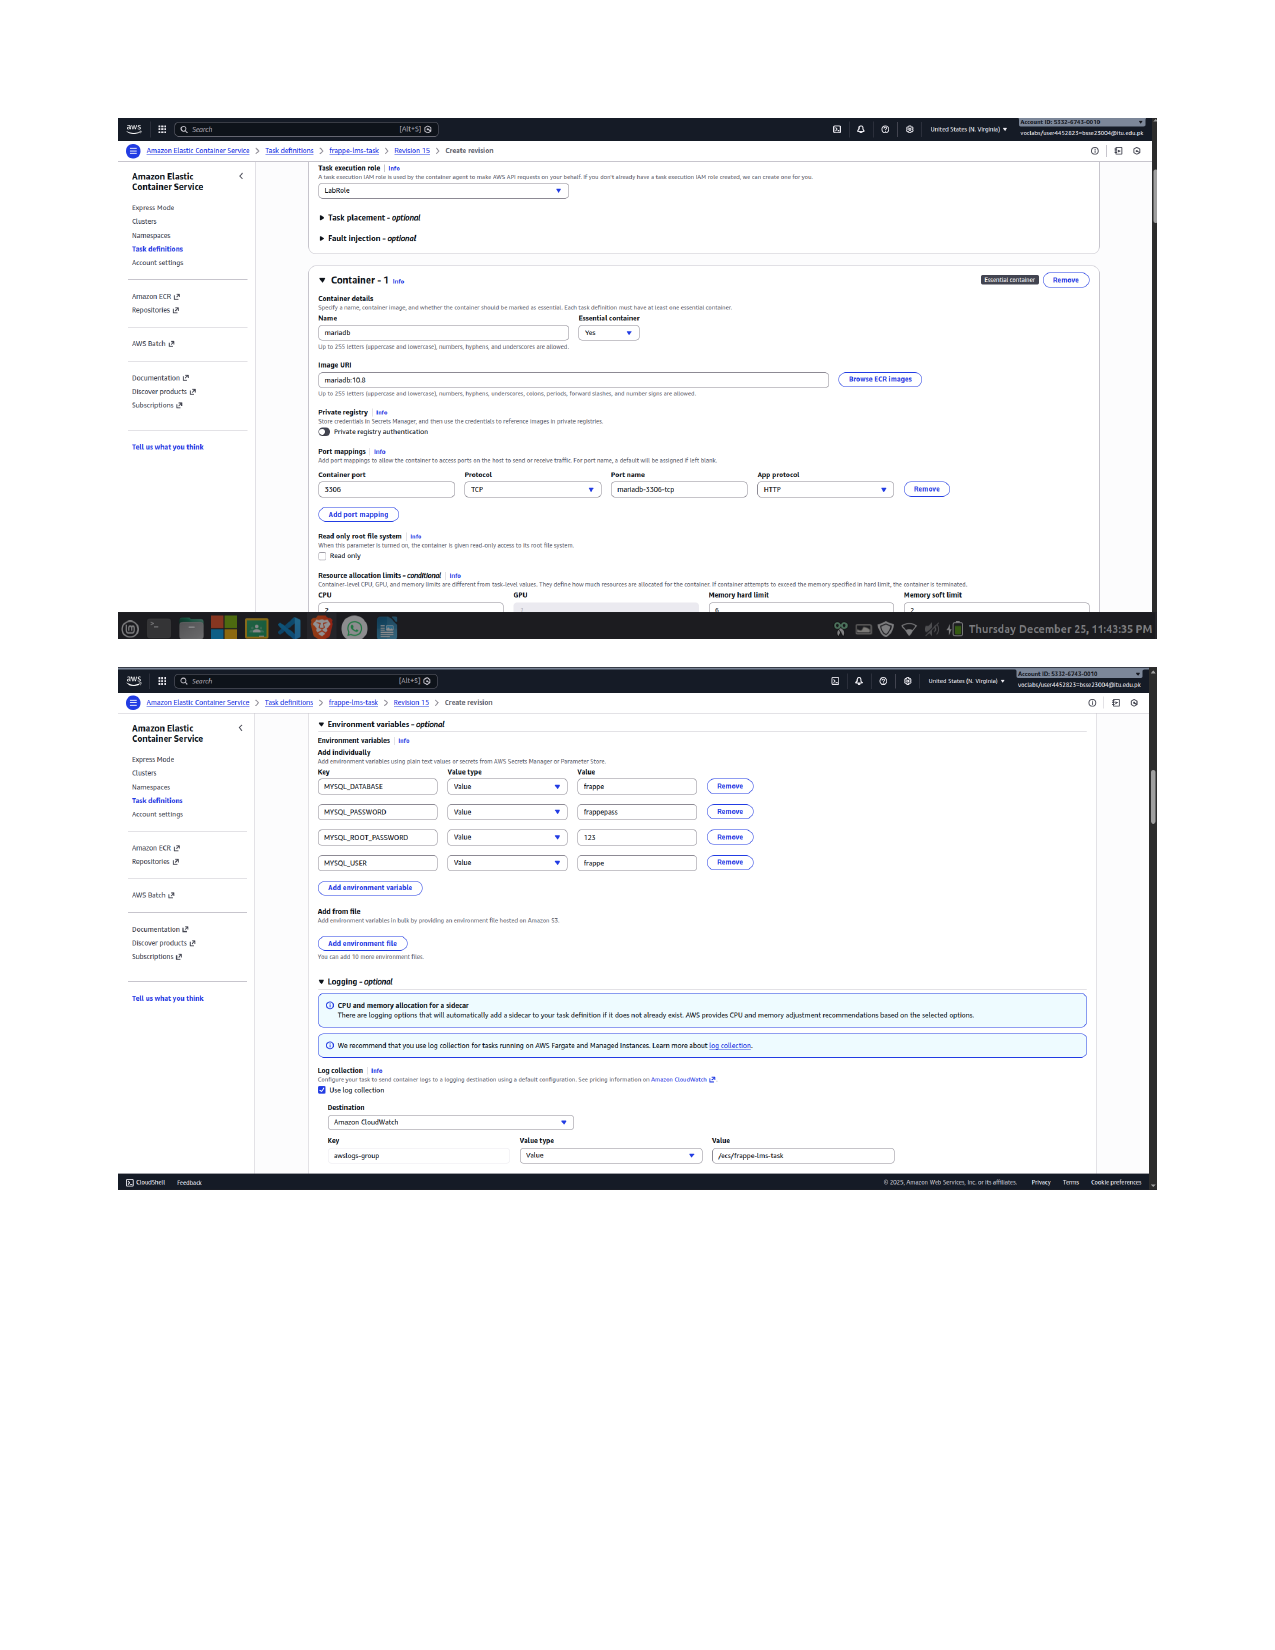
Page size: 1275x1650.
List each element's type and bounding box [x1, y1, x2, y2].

picture [118, 667, 1157, 1190]
picture [118, 118, 1157, 639]
